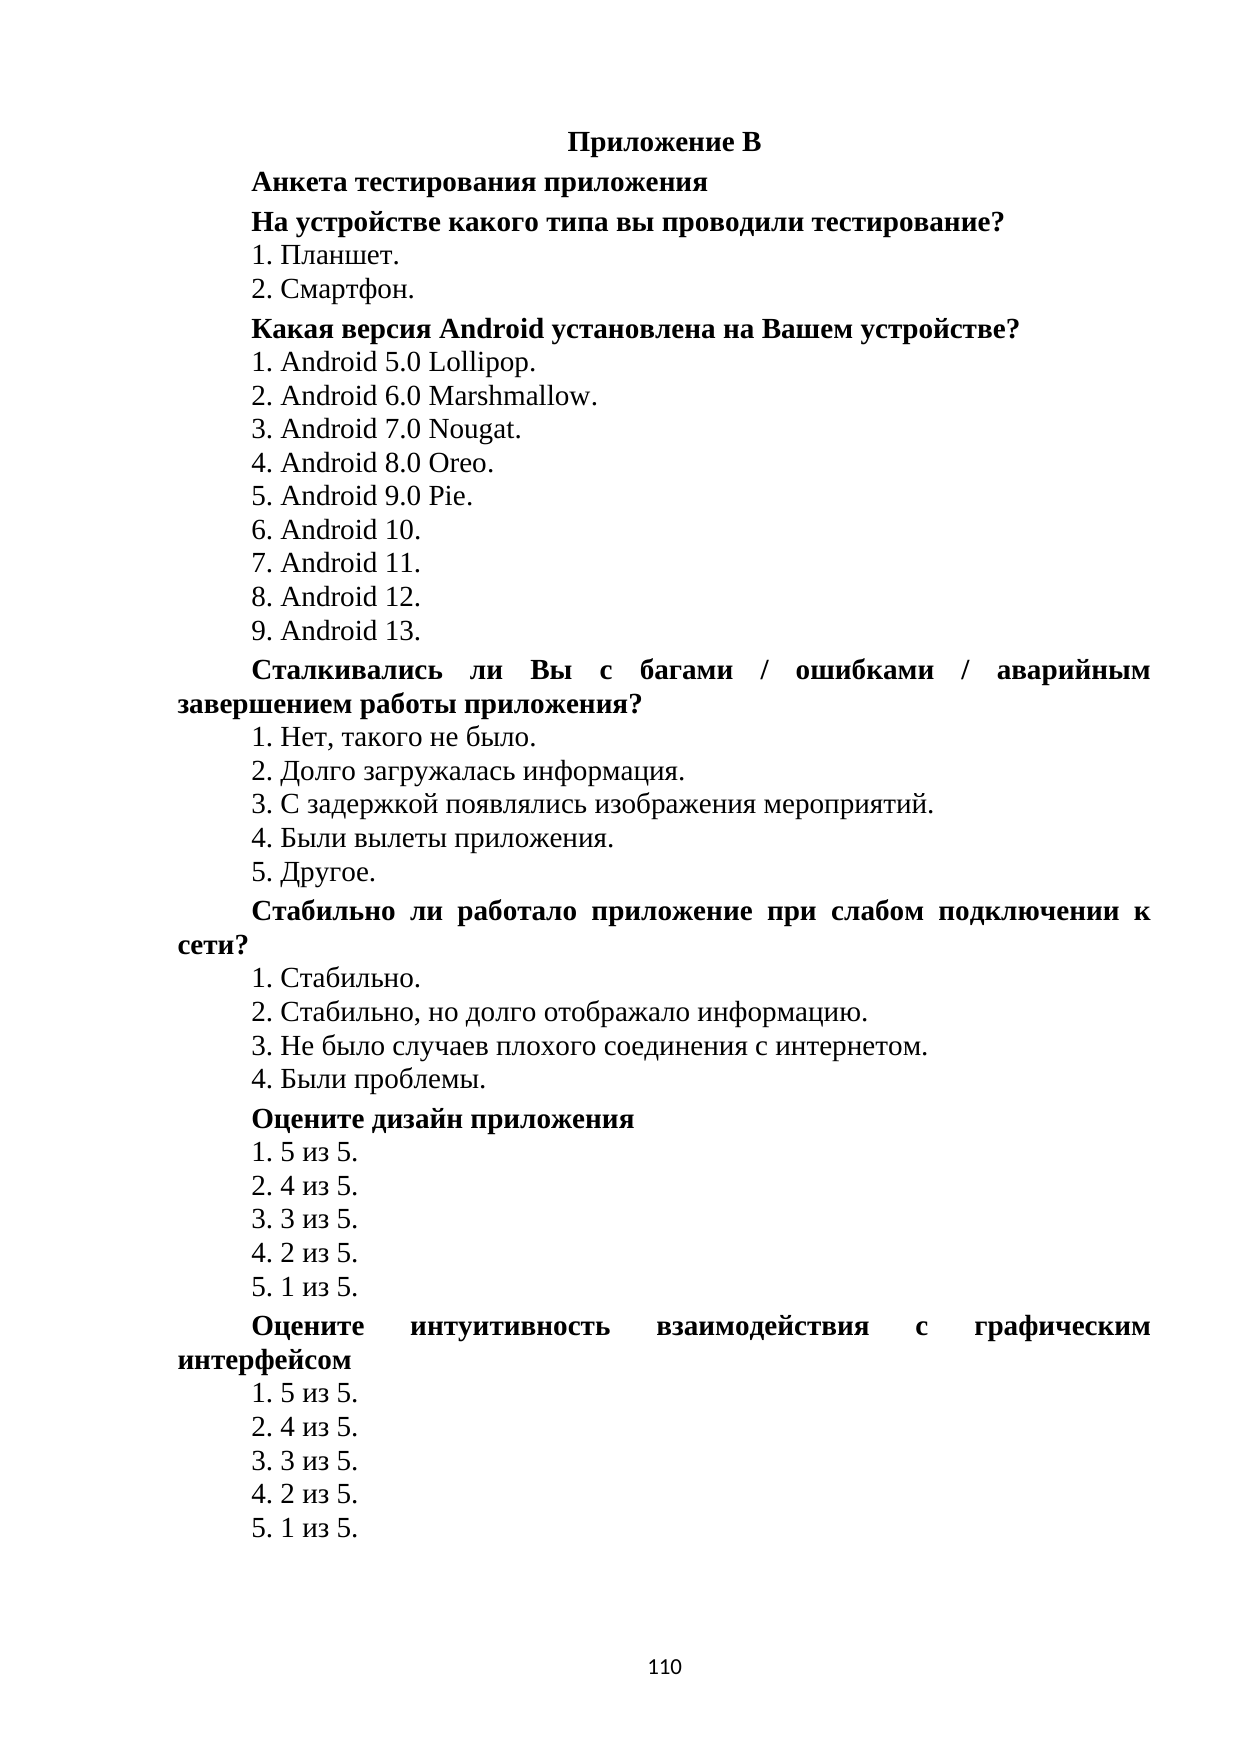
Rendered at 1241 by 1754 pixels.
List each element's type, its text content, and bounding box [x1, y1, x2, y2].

list Смартфон. [251, 271, 1152, 304]
list Планшет. [251, 237, 1152, 271]
list 1 из 5. [251, 1510, 1152, 1543]
list Стабильно. [251, 961, 1152, 994]
text Какая версия Android установлена на Вашем устройстве? [177, 311, 1152, 344]
list Нет, такого не было. [251, 719, 1152, 753]
list 3 из 5. [251, 1443, 1152, 1476]
list 3 из 5. [251, 1202, 1152, 1235]
list Не было случаев плохого соединения с интернетом. [251, 1028, 1152, 1061]
list 1 из 5. [251, 1269, 1152, 1302]
list Долго загружалась информация. [251, 753, 1152, 787]
list Android 7.0 Nougat. [251, 411, 1152, 445]
list 4 из 5. [251, 1409, 1152, 1443]
list Были вылеты приложения. [251, 820, 1152, 854]
text Приложение В [177, 124, 1152, 158]
list Были проблемы. [251, 1061, 1152, 1095]
text Оцените дизайн приложения [177, 1101, 1152, 1134]
list Android 13. [251, 613, 1152, 646]
text Сталкивались ли Вы с багами / ошибками / аварийным завершением работы приложения? [177, 652, 1152, 719]
list Android 8.0 Oreo. [251, 445, 1152, 478]
list 5 из 5. [251, 1376, 1152, 1409]
list 5 из 5. [251, 1134, 1152, 1168]
text Оцените интуитивность взаимодействия с графическим интерфейсом [177, 1308, 1152, 1376]
list Android 11. [251, 546, 1152, 579]
list Android 9.0 Pie. [251, 478, 1152, 512]
text Стабильно ли работало приложение при слабом подключении к сети? [177, 893, 1152, 961]
list Android 6.0 Marshmallow. [251, 378, 1152, 411]
list 2 из 5. [251, 1476, 1152, 1510]
list Android 5.0 Lollipop. [251, 344, 1152, 378]
list Другое. [251, 854, 1152, 887]
list Android 12. [251, 579, 1152, 613]
list 4 из 5. [251, 1168, 1152, 1202]
list Стабильно, но долго отображало информацию. [251, 994, 1152, 1028]
list С задержкой появлялись изображения мероприятий. [251, 787, 1152, 820]
text Анкета тестирования приложения [177, 164, 1152, 198]
list Android 10. [251, 512, 1152, 546]
list 2 из 5. [251, 1235, 1152, 1269]
text На устройстве какого типа вы проводили тестирование? [177, 204, 1152, 237]
